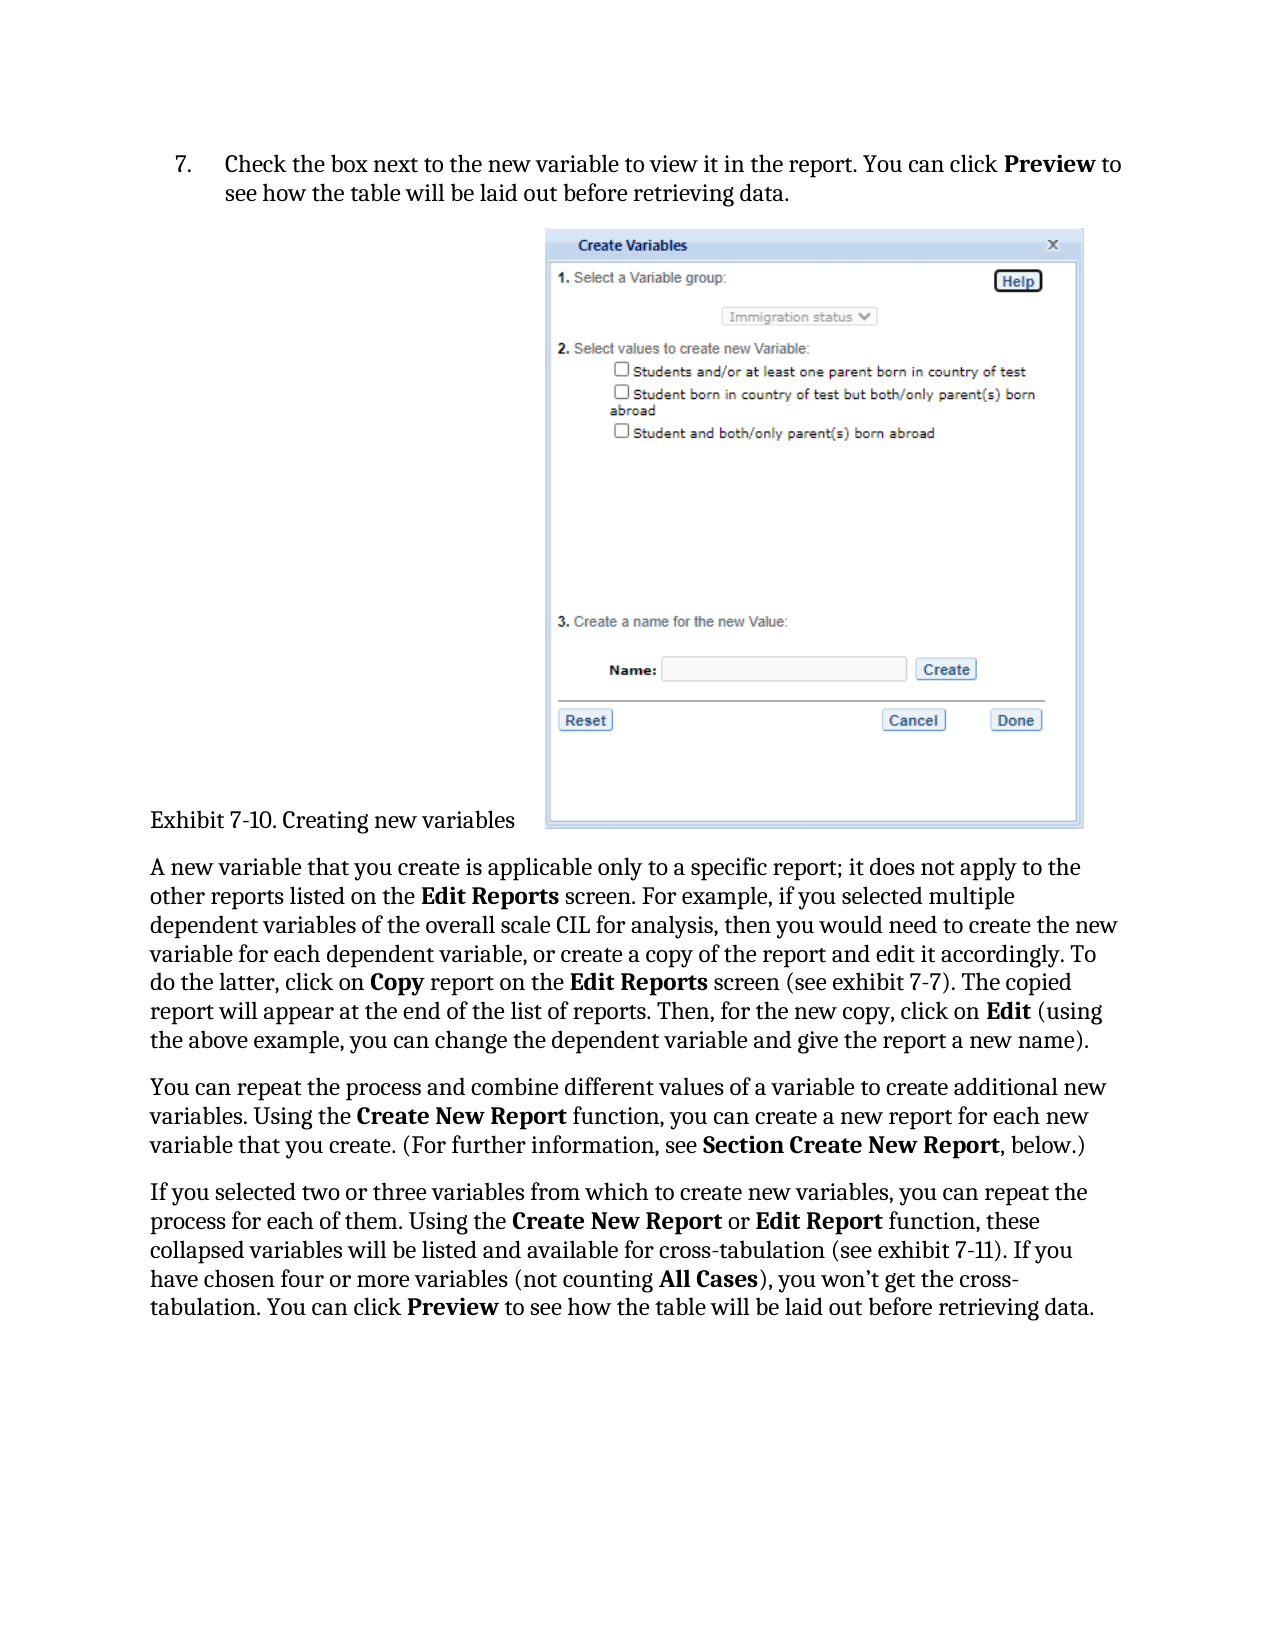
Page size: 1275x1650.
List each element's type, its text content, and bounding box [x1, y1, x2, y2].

text You can repeat the process and combine different values of a variable to create additional new variables. Using the Create New Report function, you can create a new report for each new variable that you create. (For further information, see Section Create New Report, below.) [150, 1073, 1125, 1159]
text If you selected two or three variables from which to create new variables, you can repeat the process for each of them. Using the Create New Report or Edit Report function, these collapsed variables will be listed and available for cross-tabulation (see exhibit 7-11). If you have chosen four or more variables (not counting All Cases), you won’t get the cross-tabulation. You can click Preview to see how the table will be laid out before retrieving data. [150, 1178, 1125, 1322]
text A new variable that you create is applicable only to a specific report; it does not apply to the other reports listed on the Edit Reports screen. For example, if you selected multiple dependent variables of the overall scale CIL for analysis, then you would need to create the new variable for each dependent variable, or create a copy of the report and edit it accordingly. To do the latter, click on Copy report on the Edit Reports screen (see exhibit 7-7). The copied report will appear at the end of the list of reports. Then, for the new copy, click on Edit (using the above example, you can change the dependent variable and give the report a new name). [150, 853, 1125, 1054]
picture [545, 228, 1084, 829]
list Check the box next to the new variable to view it in the report. You can click Preview to see how the table will be laid out before retrieving data. [175, 150, 1125, 207]
